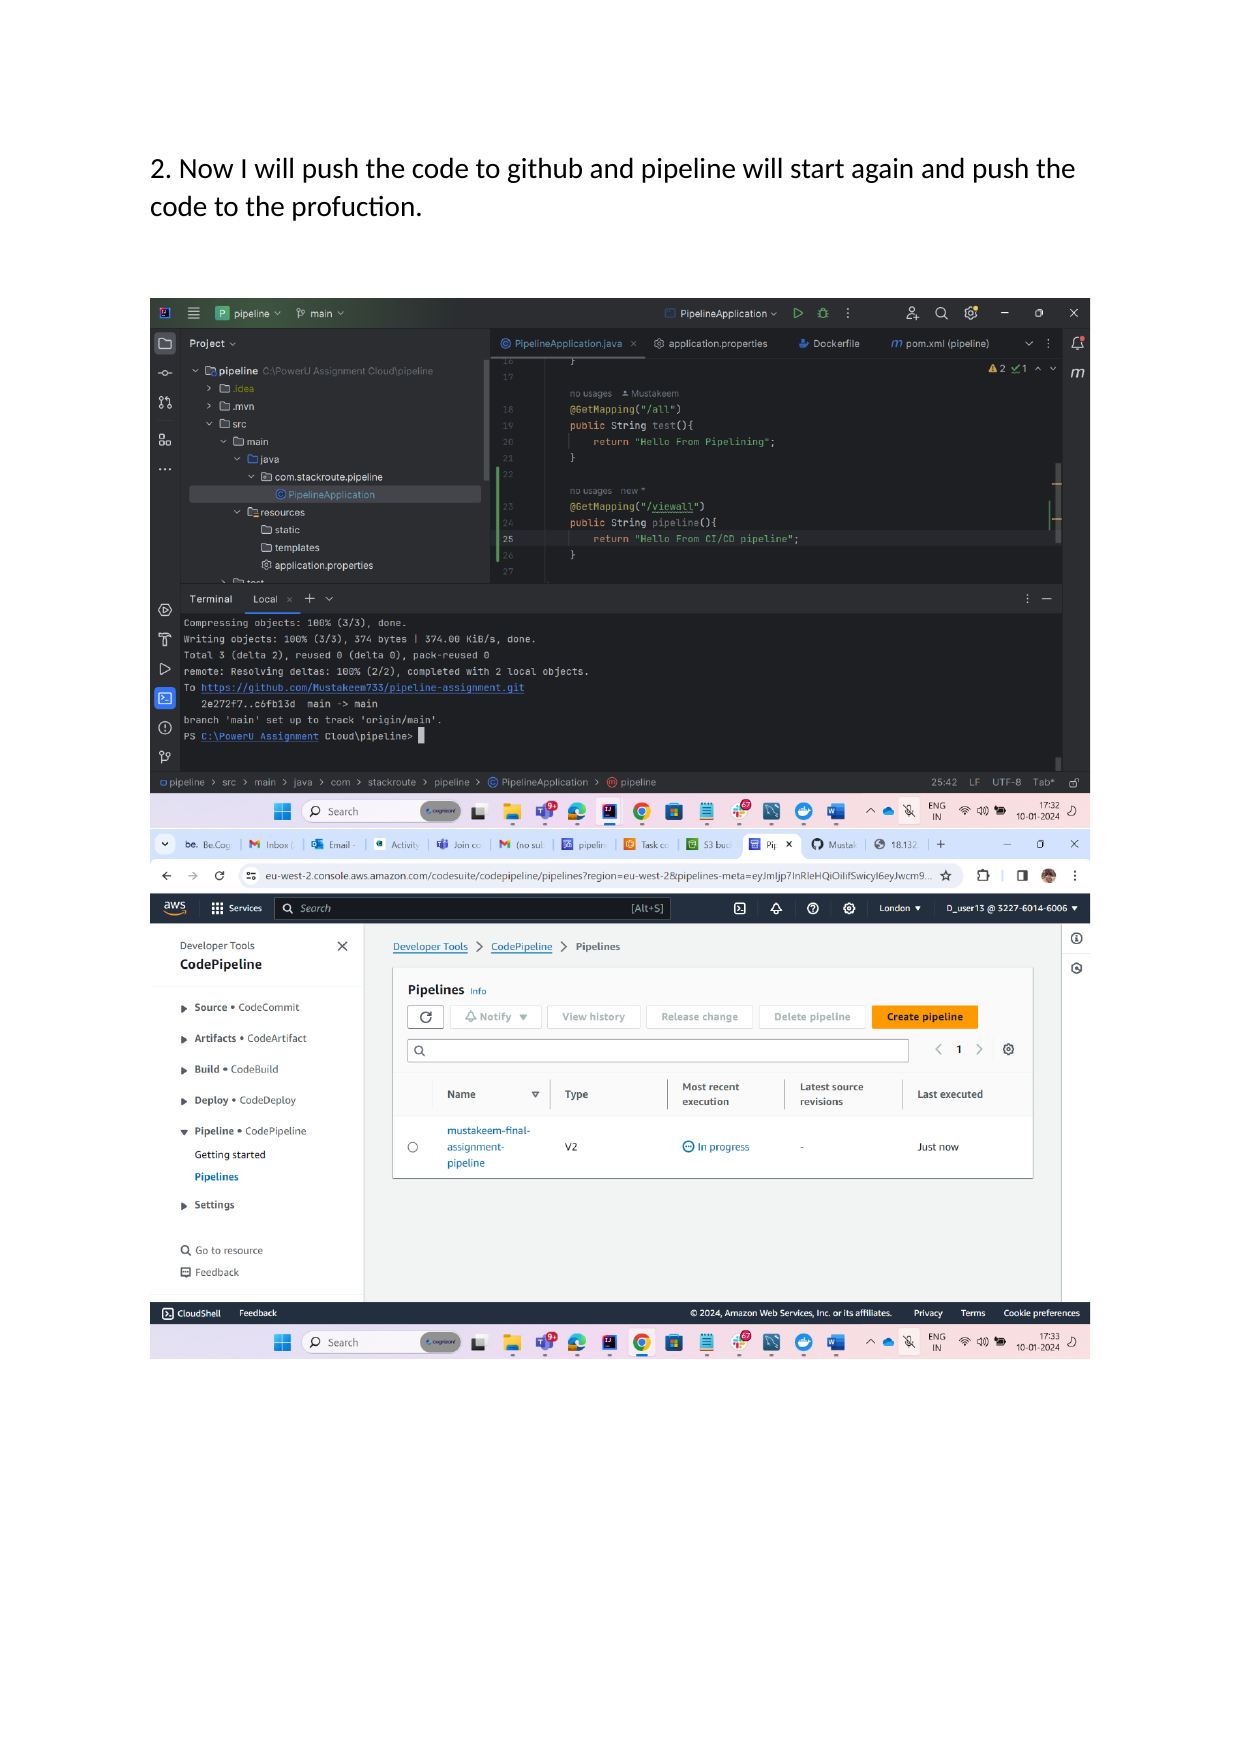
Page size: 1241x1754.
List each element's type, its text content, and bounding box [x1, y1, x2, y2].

text 2. Now I will push the code to github and pipeline will start again and push the code to the profuction. [150, 150, 1090, 224]
picture [150, 298, 1091, 828]
picture [150, 829, 1091, 1359]
